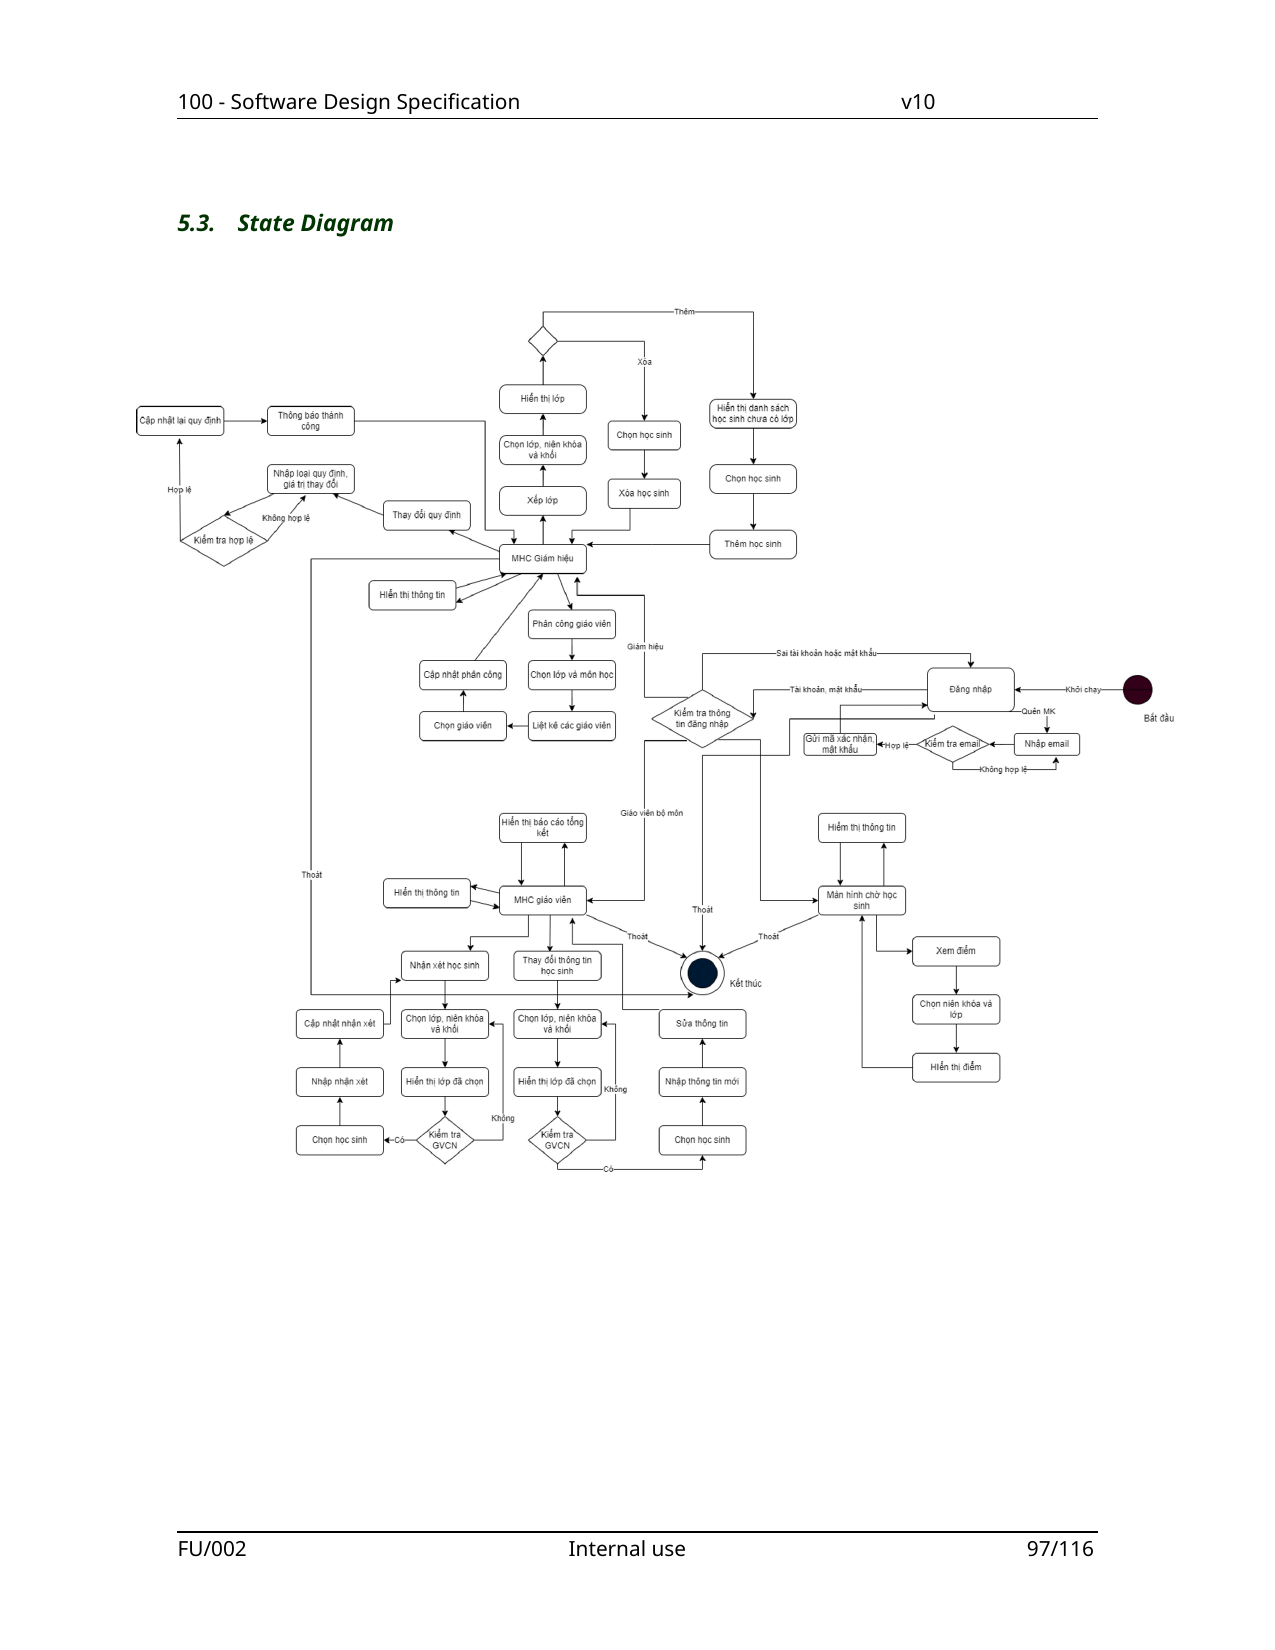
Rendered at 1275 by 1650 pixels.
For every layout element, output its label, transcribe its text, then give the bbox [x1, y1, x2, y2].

subtitle State Diagram [177, 207, 1098, 238]
picture [136, 306, 1181, 1175]
